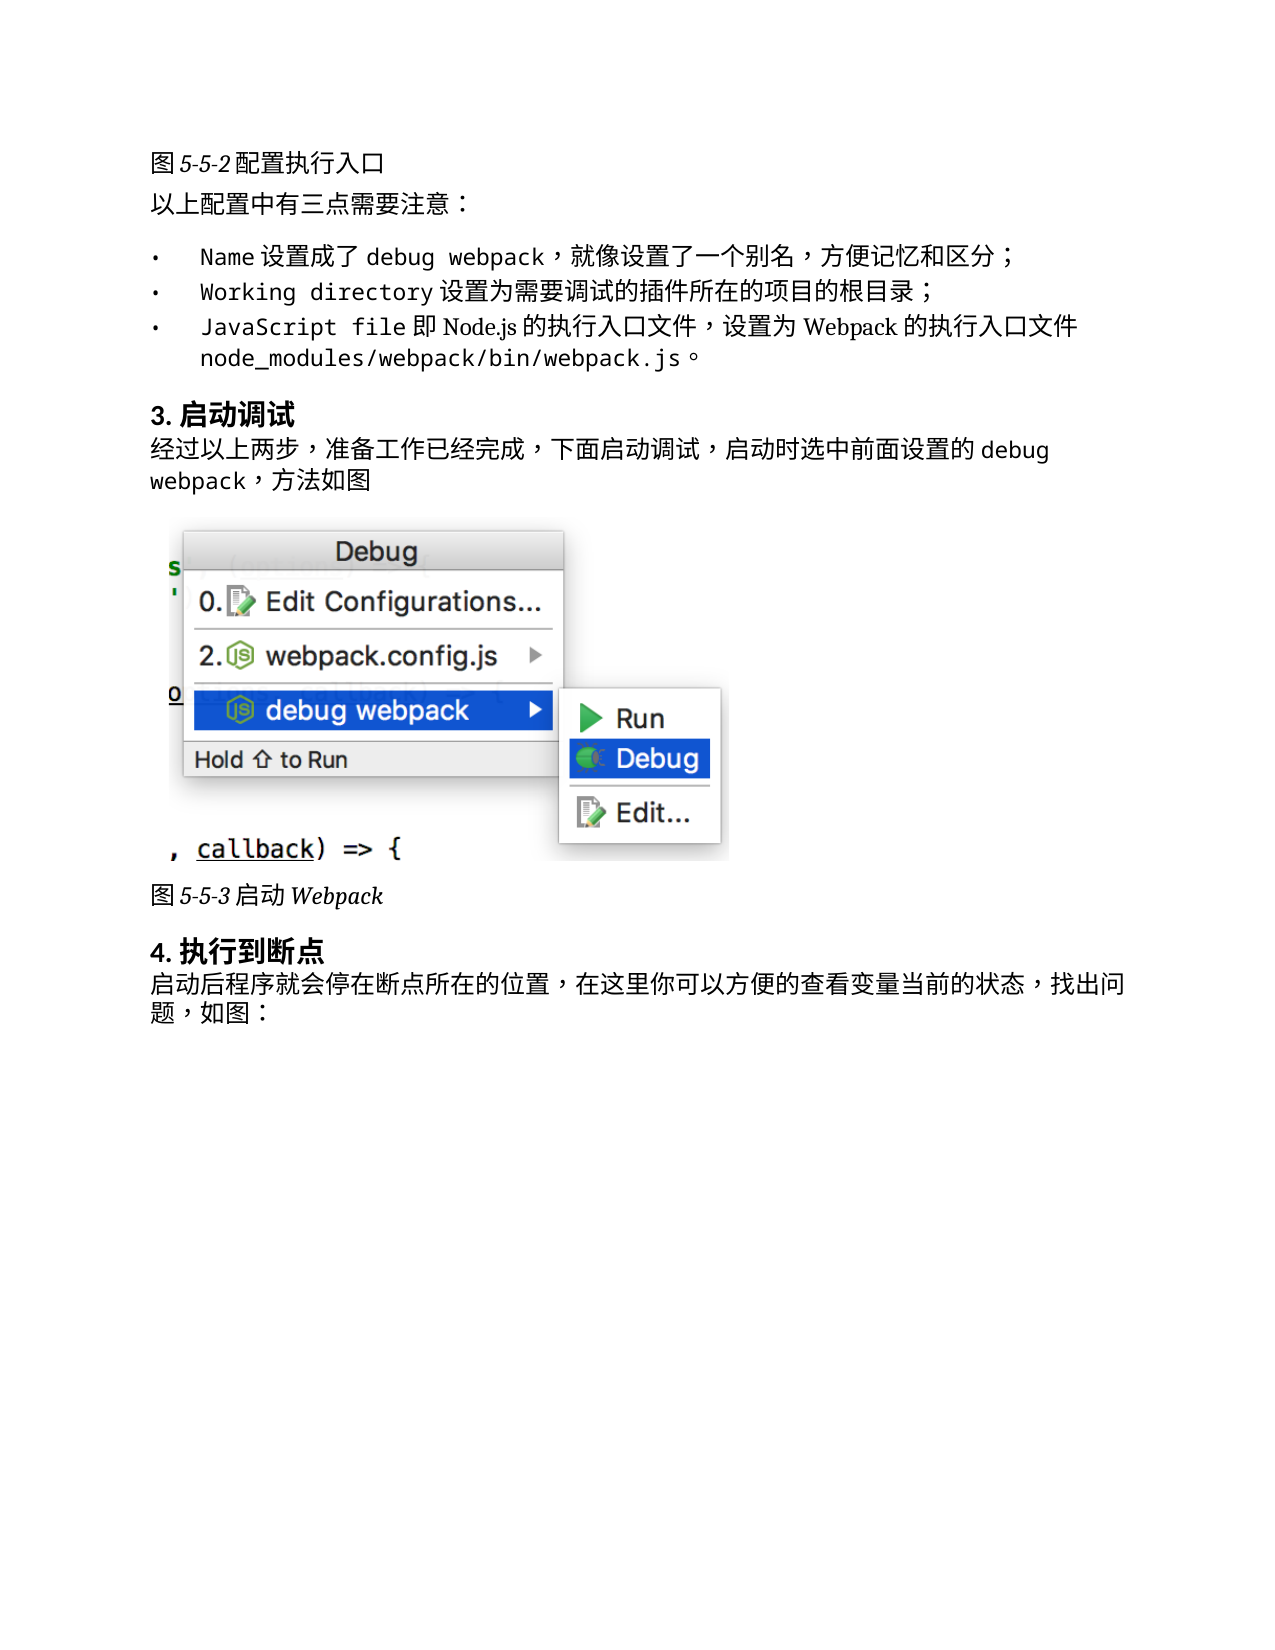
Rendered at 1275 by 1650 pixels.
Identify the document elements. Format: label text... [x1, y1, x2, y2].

list Name 设置成了 debug webpack，就像设置了一个别名，方便记忆和区分； [150, 241, 1125, 272]
text 图5-5-2 配置执行入口 [150, 150, 1125, 179]
subtitle 4. 执行到断点 [150, 931, 1125, 971]
list JavaScript file 即 Node.js 的执行入口文件，设置为 Webpack 的执行入口文件 node_modules/webpack/bin/webpack.js。 [150, 311, 1125, 373]
text 启动后程序就会停在断点所在的位置，在这里你可以方便的查看变量当前的状态，找出问题，如图： [150, 971, 1125, 1028]
subtitle 3. 启动调试 [150, 394, 1125, 434]
text 以上配置中有三点需要注意： [150, 191, 1125, 220]
text 图5-5-3 启动 Webpack [150, 882, 1125, 911]
list Working directory 设置为需要调试的插件所在的项目的根目录； [150, 276, 1125, 307]
text 经过以上两步，准备工作已经完成，下面启动调试，启动时选中前面设置的 debug webpack，方法如图 [150, 434, 1125, 496]
picture [168, 517, 730, 861]
